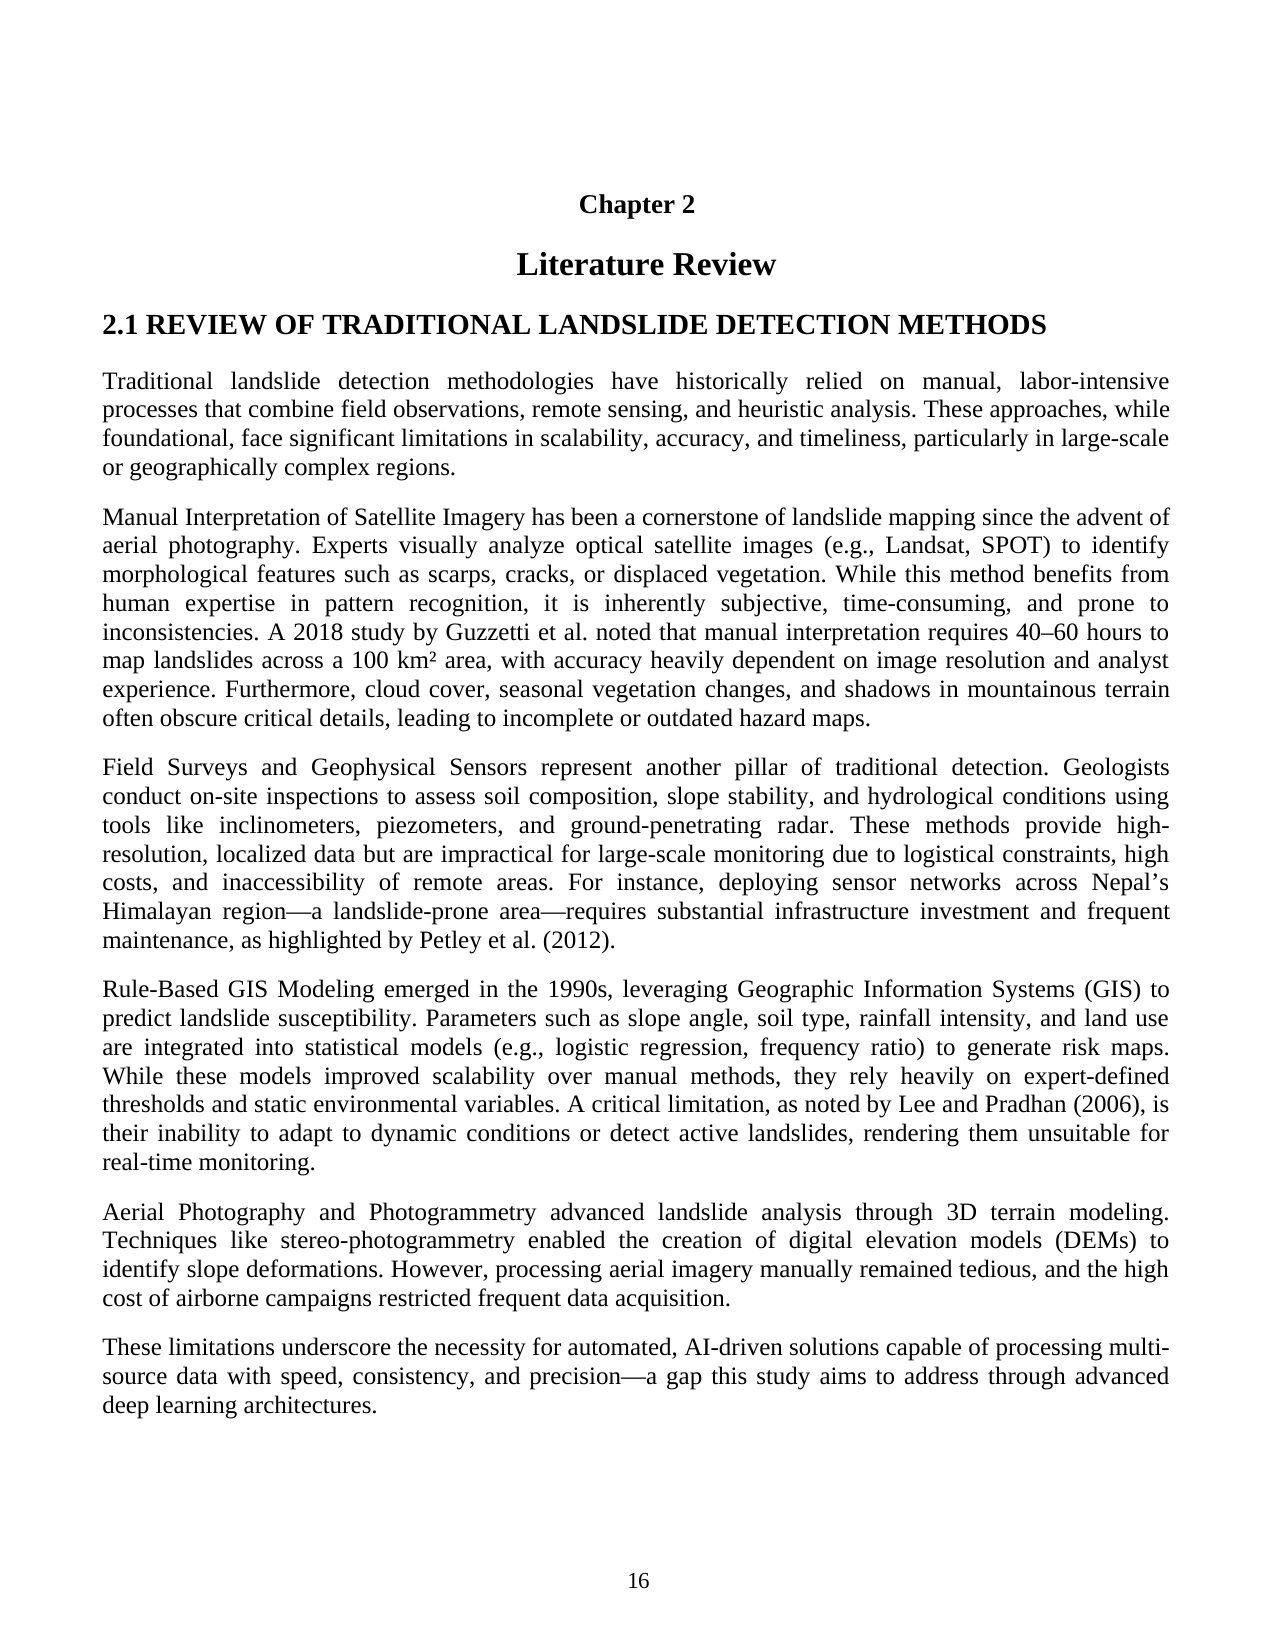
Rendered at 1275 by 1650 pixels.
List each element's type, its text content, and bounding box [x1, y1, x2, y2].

text Rule-Based GIS Modeling emerged in the 1990s, leveraging Geographic Information Systems (GIS) to predict landslide susceptibility. Parameters such as slope angle, soil type, rainfall intensity, and land use are integrated into statistical models (e.g., logistic regression, frequency ratio) to generate risk maps. While these models improved scalability over manual methods, they rely heavily on expert-defined thresholds and static environmental variables. A critical limitation, as noted by Lee and Pradhan (2006), is their inability to adapt to dynamic conditions or detect active landslides, rendering them unsuitable for real-time monitoring. [102, 974, 1171, 1176]
text Chapter 2 [75, 188, 1199, 219]
text Literature Review [75, 244, 1218, 282]
list REVIEW OF TRADITIONAL LANDSLIDE DETECTION METHODS [102, 307, 1237, 341]
text These limitations underscore the necessity for automated, AI-driven solutions capable of processing multi-source data with speed, consistency, and precision—a gap this study aims to address through advanced deep learning architectures. [102, 1332, 1171, 1419]
text Field Surveys and Geophysical Sensors represent another pillar of traditional detection. Geologists conduct on-site inspections to assess soil composition, slope stability, and hydrological conditions using tools like inclinometers, piezometers, and ground-penetrating radar. These methods provide high-resolution, localized data but are impractical for large-scale monitoring due to logistical constraints, high costs, and inaccessibility of remote areas. For instance, deploying sensor networks across Nepal’s Himalayan region—a landslide-prone area—requires substantial infrastructure investment and frequent maintenance, as highlighted by Petley et al. (2012). [102, 752, 1171, 954]
text Aerial Photography and Photogrammetry advanced landslide analysis through 3D terrain modeling. Techniques like stereo-photogrammetry enabled the creation of digital elevation models (DEMs) to identify slope deformations. However, processing aerial imagery manually remained tedious, and the high cost of airborne campaigns restricted frequent data acquisition. [102, 1197, 1171, 1312]
text Manual Interpretation of Satellite Imagery has been a cornerstone of landslide mapping since the advent of aerial photography. Experts visually analyze optical satellite images (e.g., Landsat, SPOT) to identify morphological features such as scarps, cracks, or displaced vegetation. While this method benefits from human expertise in pattern recognition, it is inherently subjective, time-consuming, and prone to inconsistencies. A 2018 study by Guzzetti et al. noted that manual interpretation requires 40–60 hours to map landslides across a 100 km² area, with accuracy heavily dependent on image resolution and analyst experience. Furthermore, cloud cover, seasonal vegetation changes, and shadows in mountainous terrain often obscure critical details, leading to incomplete or outdated hazard maps. [102, 502, 1171, 732]
text Traditional landslide detection methodologies have historically relied on manual, labor-intensive processes that combine field observations, remote sensing, and heuristic analysis. These approaches, while foundational, face significant limitations in scalability, accuracy, and timeliness, particularly in large-scale or geographically complex regions. [102, 366, 1171, 481]
